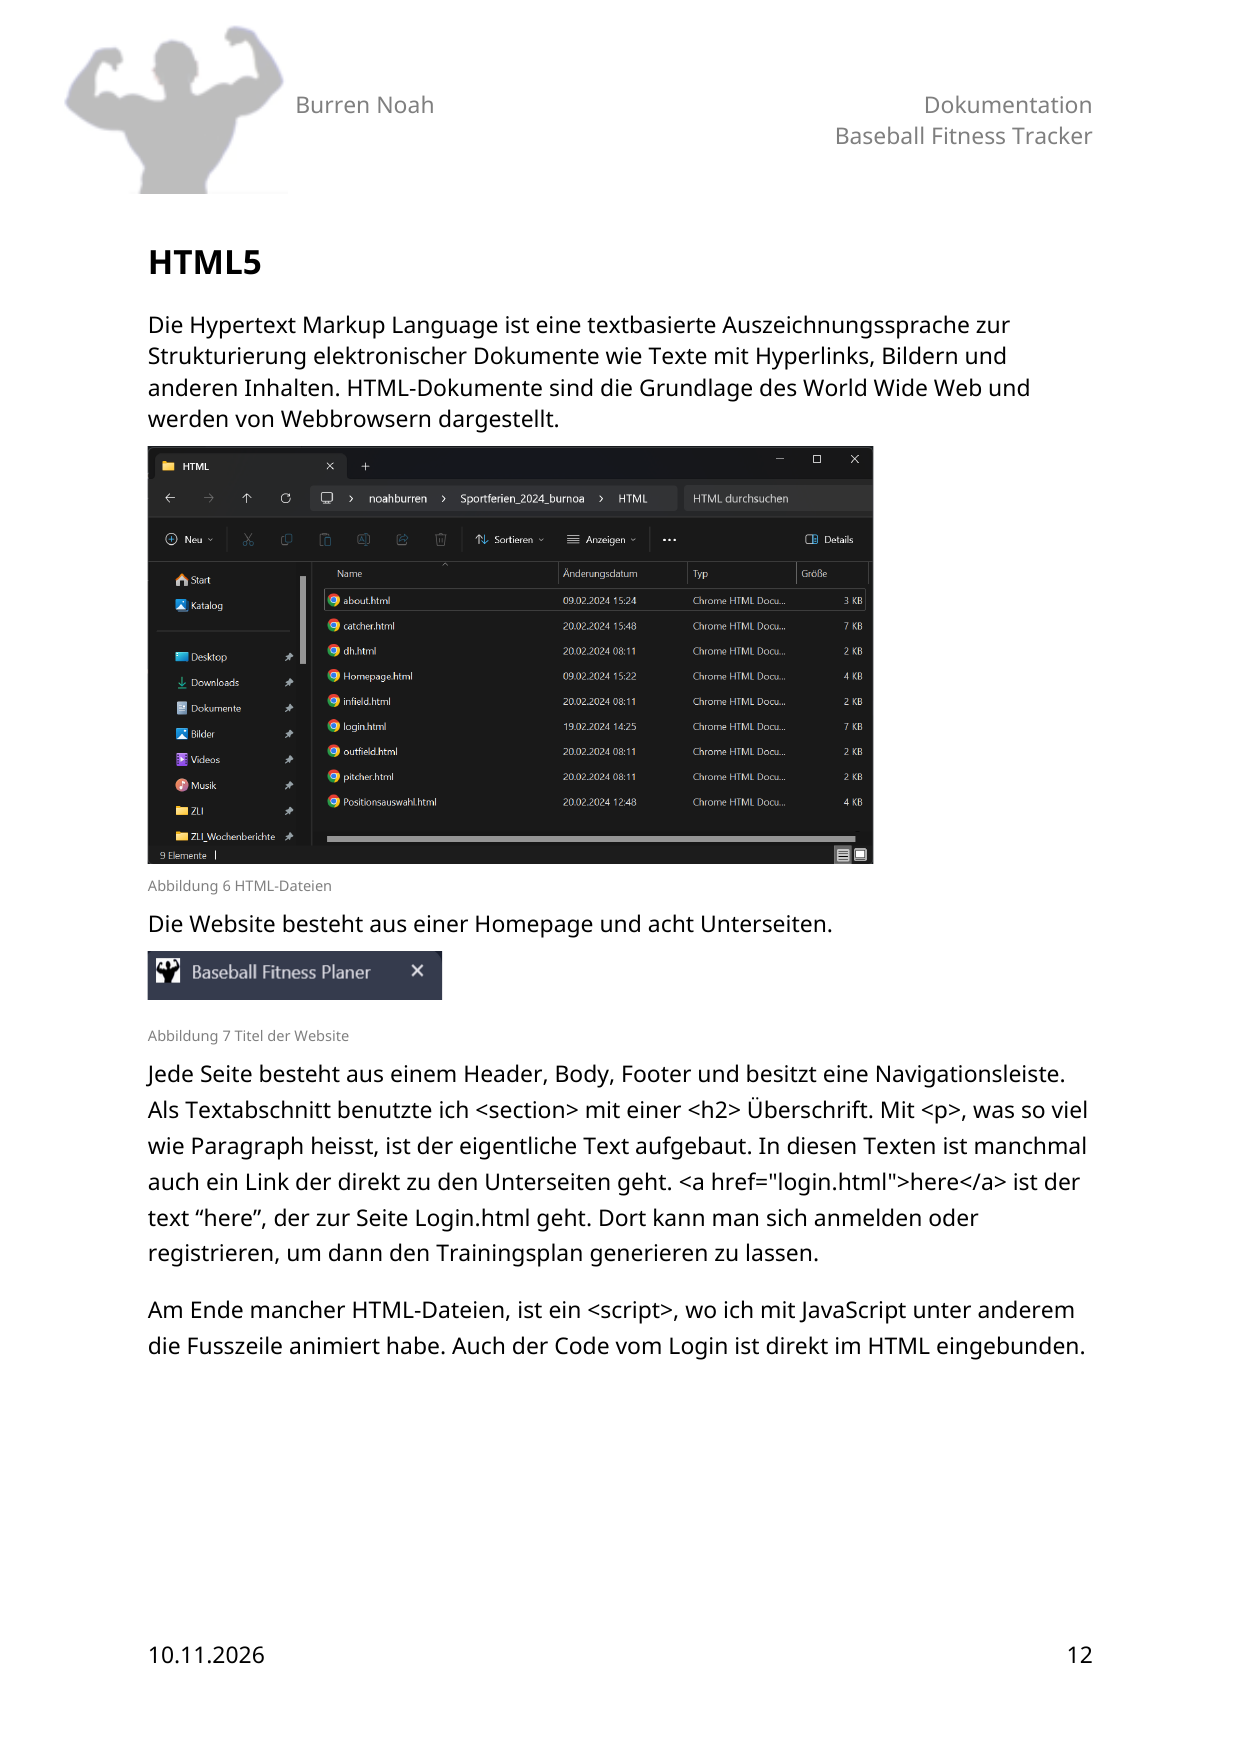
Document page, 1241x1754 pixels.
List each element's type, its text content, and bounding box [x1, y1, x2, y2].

text Abbildung 7 Titel der Website [148, 1025, 1093, 1045]
text Die Hypertext Markup Language ist eine textbasierte Auszeichnungssprache zur Strukturierung elektronischer Dokumente wie Texte mit Hyperlinks, Bildern und anderen Inhalten. HTML-Dokumente sind die Grundlage des World Wide Web und werden von Webbrowsern dargestellt. [148, 309, 1093, 434]
text Abbildung 6 HTML-Dateien [148, 876, 1093, 896]
picture [147, 951, 443, 1000]
text Die Website besteht aus einer Homepage und acht Unterseiten. [148, 908, 1093, 939]
picture [147, 446, 874, 864]
text Am Ende mancher HTML-Dateien, ist ein <script>, wo ich mit JavaScript unter anderem die Fusszeile animiert habe. Auch der Code vom Login ist direkt im HTML eingebunden. [148, 1294, 1093, 1361]
text Jede Seite besteht aus einem Header, Body, Footer und besitzt eine Navigationsleiste. Als Textabschnitt benutzte ich <section> mit einer <h2> Überschrift. Mit <p>, was so viel wie Paragraph heisst, ist der eigentliche Text aufgebaut. In diesen Texten ist manchmal auch ein Link der direkt zu den Unterseiten geht. <a href="login.html">here</a> ist der text “here”, der zur Seite Login.html geht. Dort kann man sich anmelden oder registrieren, um dann den Trainingsplan generieren zu lassen. [148, 1058, 1093, 1269]
subtitle HTML5 [148, 238, 1093, 284]
